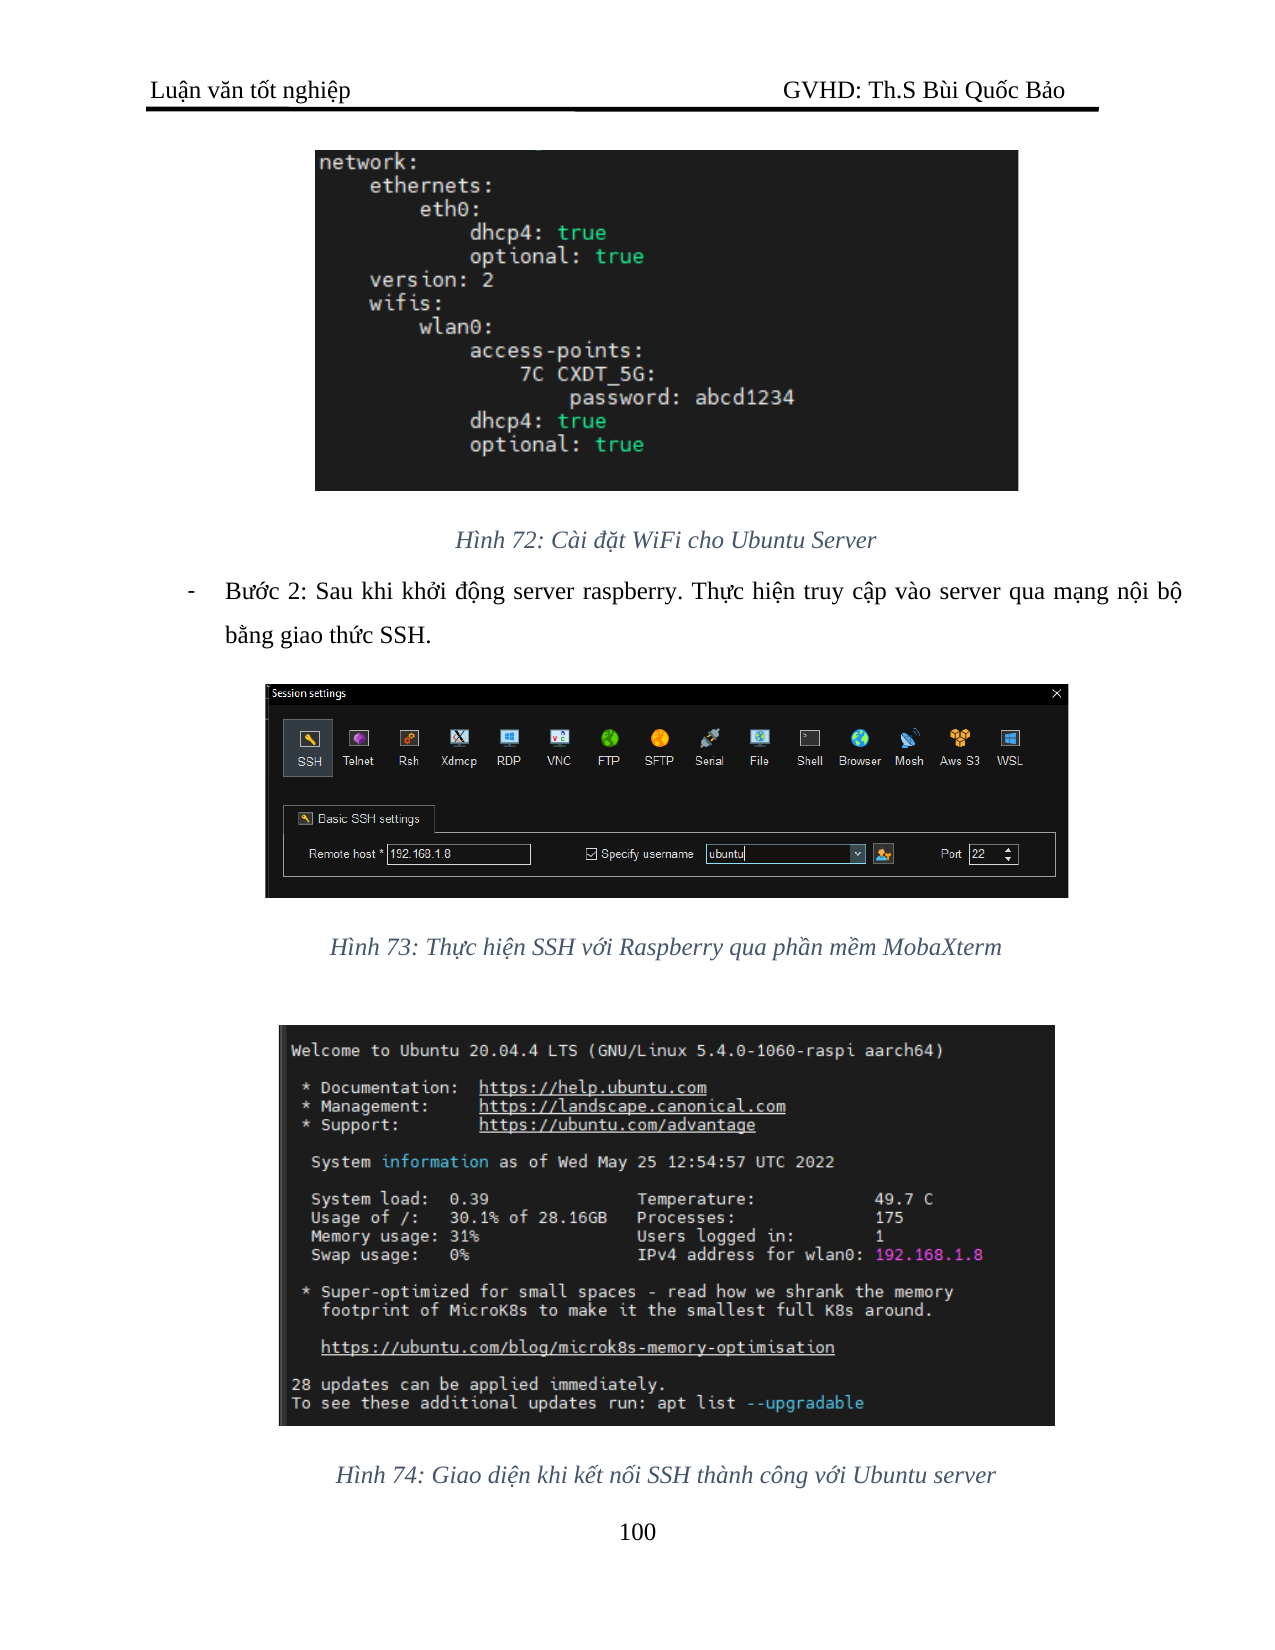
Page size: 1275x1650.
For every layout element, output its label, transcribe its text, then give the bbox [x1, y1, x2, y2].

list Bước 2: Sau khi khởi động server raspberry. Thực hiện truy cập vào server qua mạng nội bộ bằng giao thức SSH. [187, 575, 1184, 649]
picture [265, 684, 1069, 898]
picture [278, 1025, 1055, 1426]
picture [315, 150, 1019, 491]
